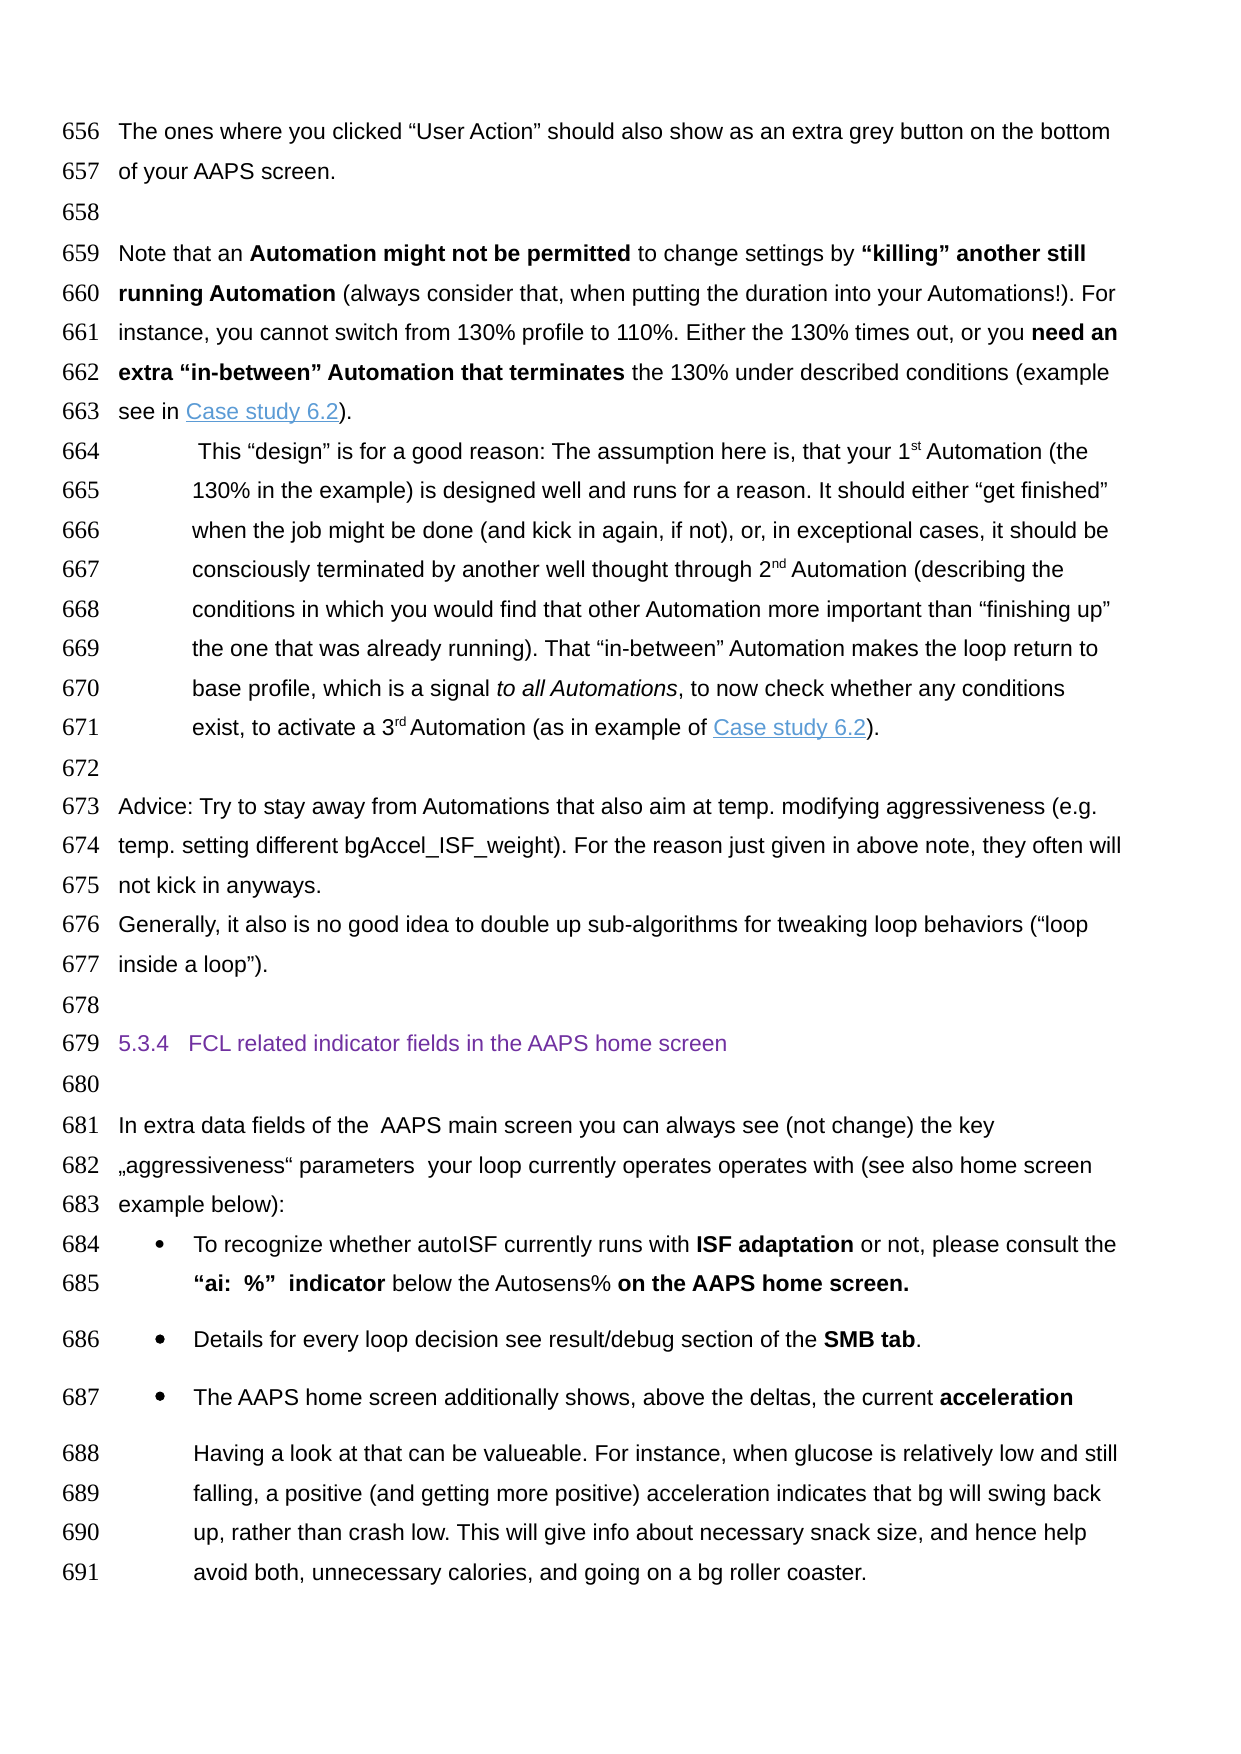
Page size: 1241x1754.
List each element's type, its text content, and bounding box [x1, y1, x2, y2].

text This “design” is for a good reason: The assumption here is, that your 1st Automation (the 130% in the example) is designed well and runs for a reason. It should either “get finished” when the job might be done (and kick in again, if not), or, in exceptional cases, it should be consciously terminated by another well thought through 2nd Automation (describing the conditions in which you would find that other Automation more important than “finishing up” the one that was already running). That “in-between” Automation makes the loop return to base profile, which is a signal to all Automations, to now check whether any conditions exist, to activate a 3rd Automation (as in example of Case study 6.2). [192, 438, 1122, 740]
list To recognize whether autoISF currently runs with ISF adaptation or not, please consult the “ai: %” indicator below the Autosens% on the AAPS home screen. [156, 1231, 1122, 1297]
text 5.3.4 FCL related indicator fields in the AAPS home screen [118, 1030, 1122, 1056]
list The AAPS home screen additionally shows, above the deltas, the current acceleration [156, 1383, 1122, 1410]
text Advice: Try to stay away from Automations that also aim at temp. modifying aggressiveness (e.g. temp. setting different bgAccel_ISF_weight). For the reason just given in above note, they often will not kick in anyways. [118, 793, 1122, 898]
text In extra data fields of the AAPS main screen you can always see (not change) the key „aggressiveness“ parameters your loop currently operates operates with (see also home screen example below): [118, 1112, 1122, 1218]
list Having a look at that can be valueable. For instance, when glucose is relatively low and still falling, a positive (and getting more positive) acceleration indicates that bg will swing back up, rather than crash low. This will give info about necessary snack size, and hence help avoid both, unnecessary calories, and going on a bg roller coaster. [193, 1440, 1122, 1585]
text Generally, it also is no good idea to double up sub-algorithms for tweaking loop behaviors (“loop inside a loop”). [118, 911, 1122, 977]
list Details for every loop decision see result/debug section of the SMB tab. [156, 1326, 1122, 1353]
text Note that an Automation might not be permitted to change settings by “killing” another still running Automation (always consider that, when putting the duration into your Automations!). For instance, you cannot switch from 130% profile to 110%. Either the 130% times out, or you need an extra “in-between” Automation that terminates the 130% under described conditions (example see in Case study 6.2). [118, 240, 1122, 424]
text The ones where you clicked “User Action” should also show as an extra grey button on the bottom of your AAPS screen. [118, 118, 1122, 184]
